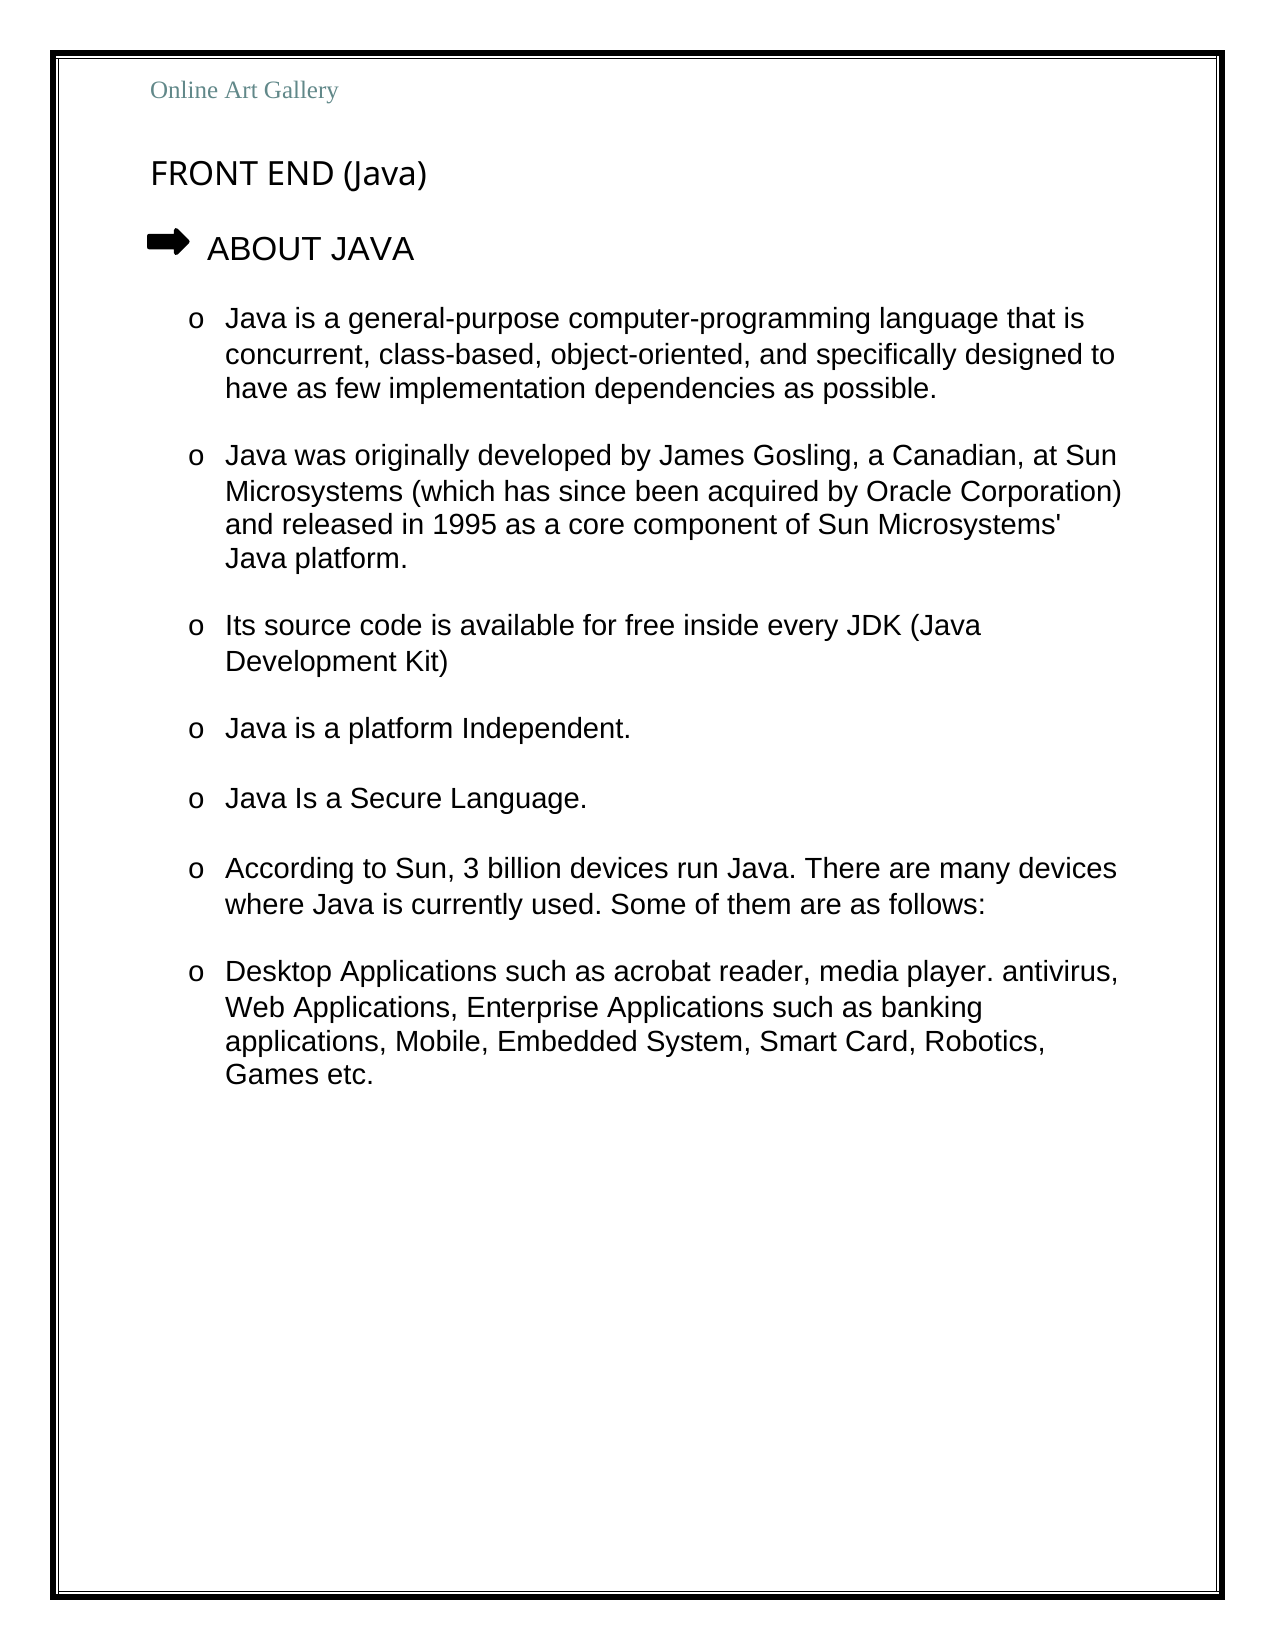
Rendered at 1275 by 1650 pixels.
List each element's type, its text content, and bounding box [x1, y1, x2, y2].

text FRONT END (Java) [150, 150, 1125, 195]
list Its source code is available for free inside every JDK (Java Development Kit) [187, 608, 1125, 678]
list Java Is a Secure Language. [187, 781, 1125, 817]
list Java is a platform Independent. [187, 711, 1125, 747]
list According to Sun, 3 billion devices run Java. There are many devices where Java is currently used. Some of them are as follows: [187, 851, 1125, 920]
list Java is a general-purpose computer-programming language that is concurrent, class-based, object-oriented, and specifically designed to have as few implementation dependencies as possible. [187, 301, 1125, 404]
list Java was originally developed by James Gosling, a Canadian, at Sun Microsystems (which has since been acquired by Oracle Corporation) and released in 1995 as a core component of Sun Microsystems' Java platform. [187, 438, 1125, 574]
list Desktop Applications such as acrobat reader, media player. antivirus, Web Applications, Enterprise Applications such as banking applications, Mobile, Embedded System, Smart Card, Robotics, Games etc. [187, 954, 1125, 1091]
text ABOUT JAVA [150, 229, 1125, 267]
